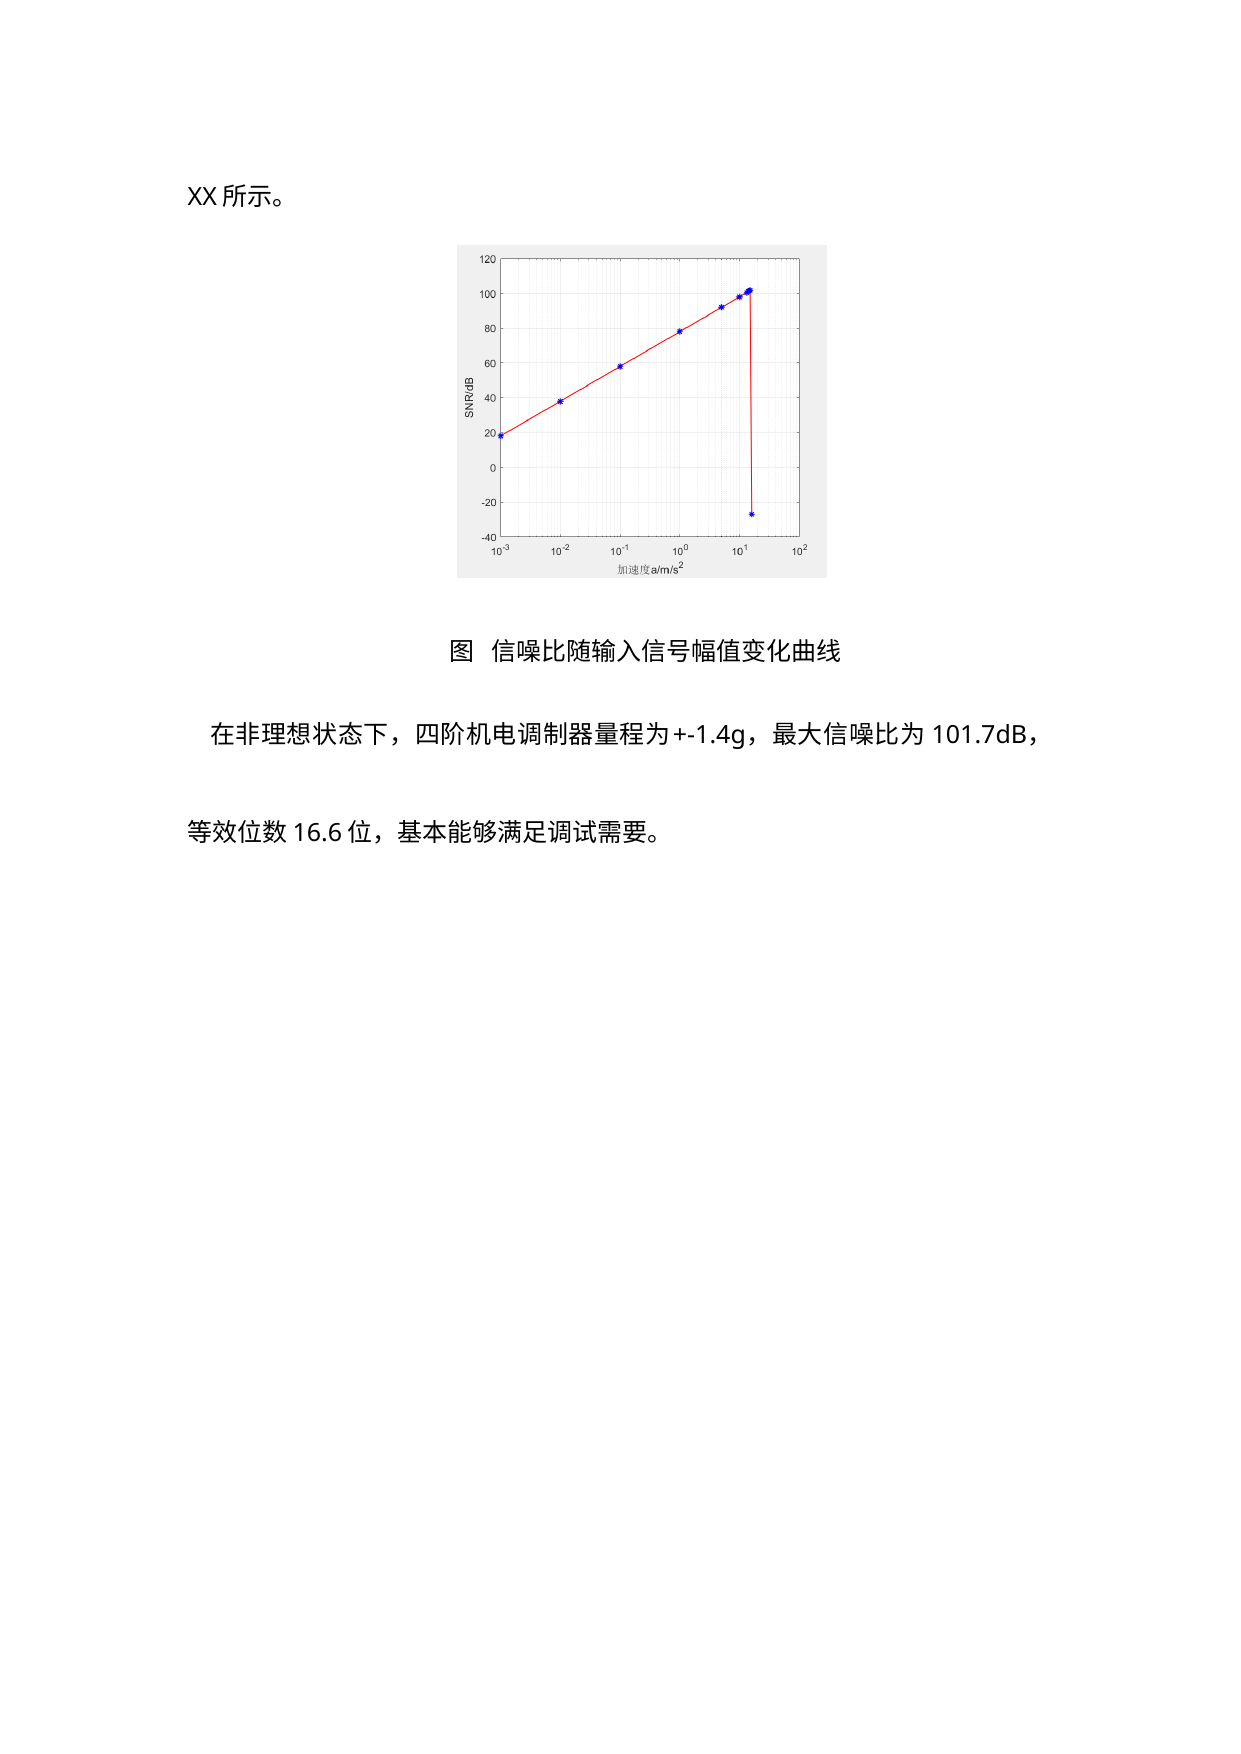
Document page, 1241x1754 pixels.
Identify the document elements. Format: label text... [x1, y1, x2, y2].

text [187, 162, 1053, 227]
text 在非理想状态下，四阶机电调制器量程为+-1.4g，最大信噪比为101.7dB，等效位数16.6位，基本能够满足调试需要。 [187, 701, 1053, 863]
text 图 信噪比随输入信号幅值变化曲线 [187, 617, 1053, 682]
picture [457, 245, 827, 578]
